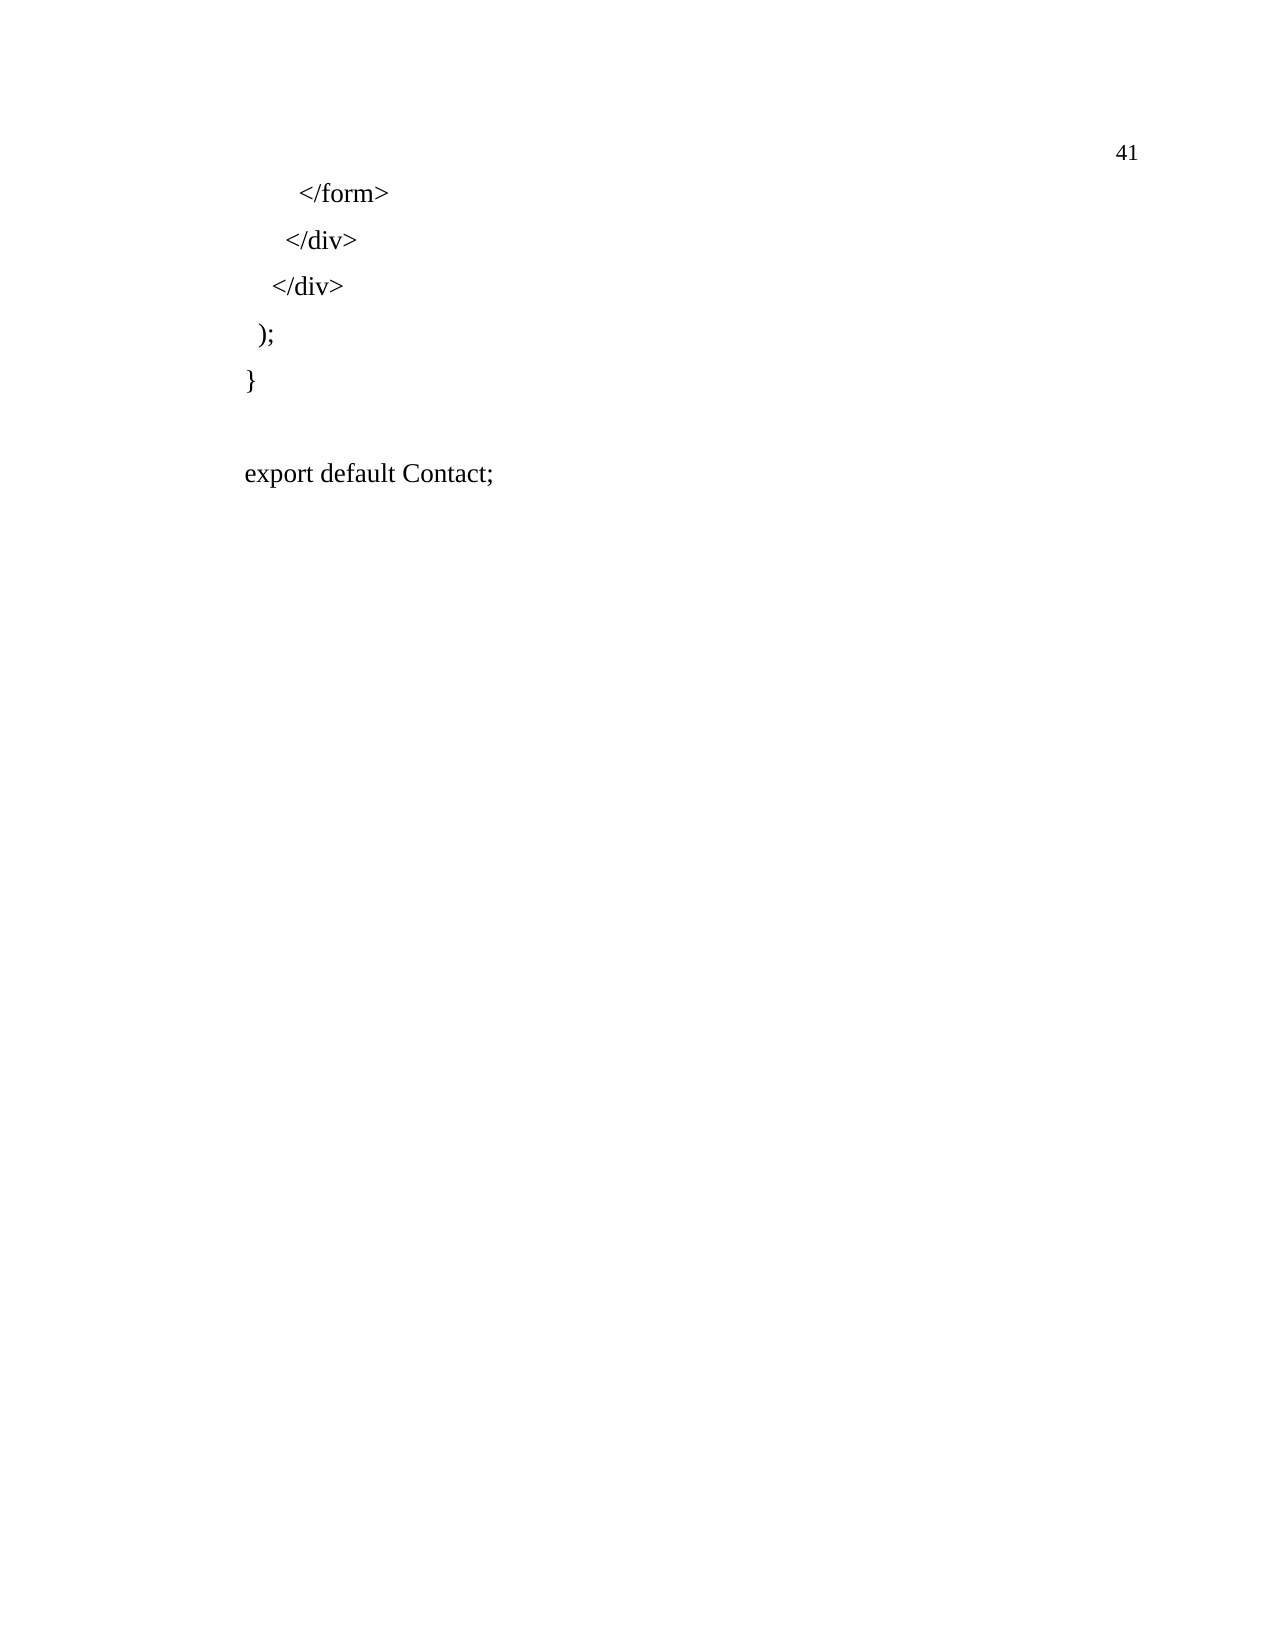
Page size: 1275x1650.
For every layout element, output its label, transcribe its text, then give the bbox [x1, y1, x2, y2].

subtitle } [244, 364, 1157, 395]
subtitle ); [244, 317, 1157, 348]
subtitle </form> [244, 177, 1157, 208]
subtitle export default Contact; [244, 457, 1157, 488]
subtitle </div> [244, 224, 1157, 255]
subtitle </div> [244, 271, 1157, 302]
